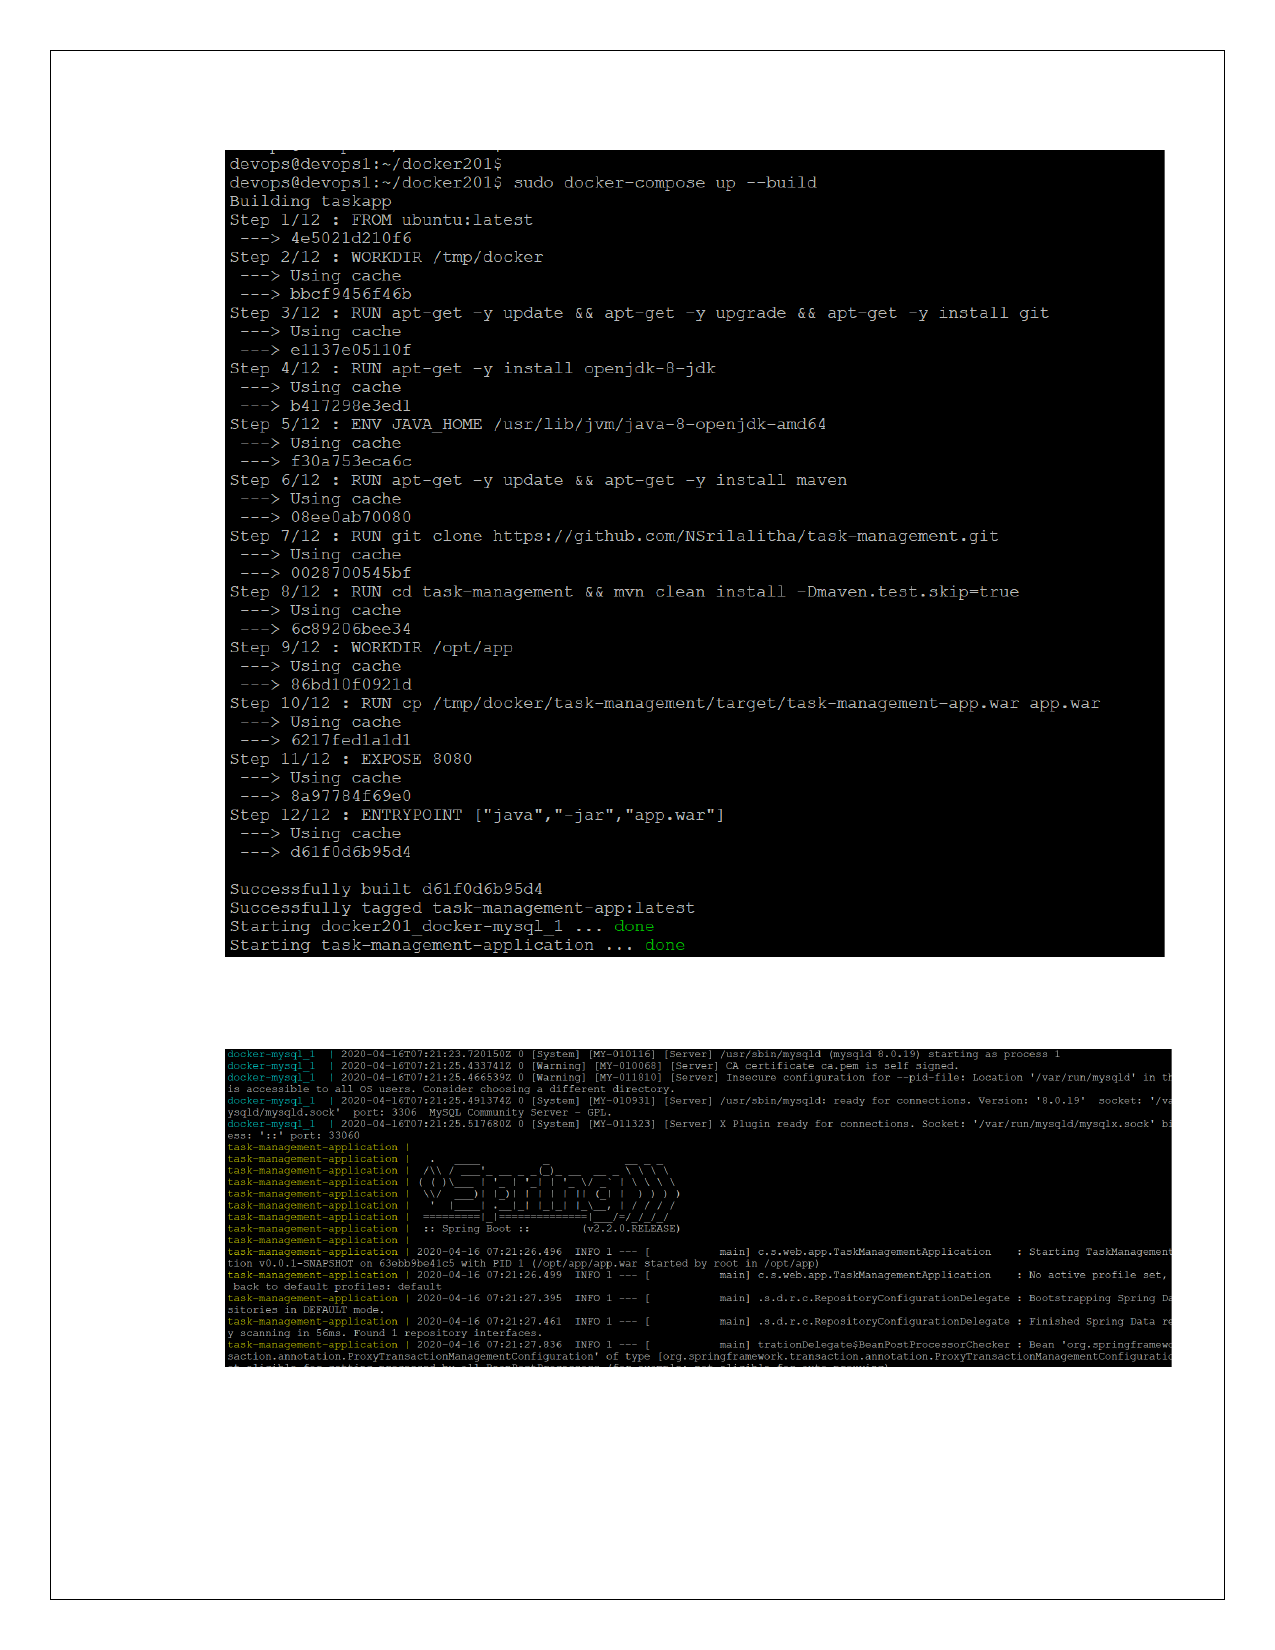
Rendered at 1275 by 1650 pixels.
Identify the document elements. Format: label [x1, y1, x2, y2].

picture [225, 150, 1165, 957]
picture [225, 1049, 1172, 1367]
